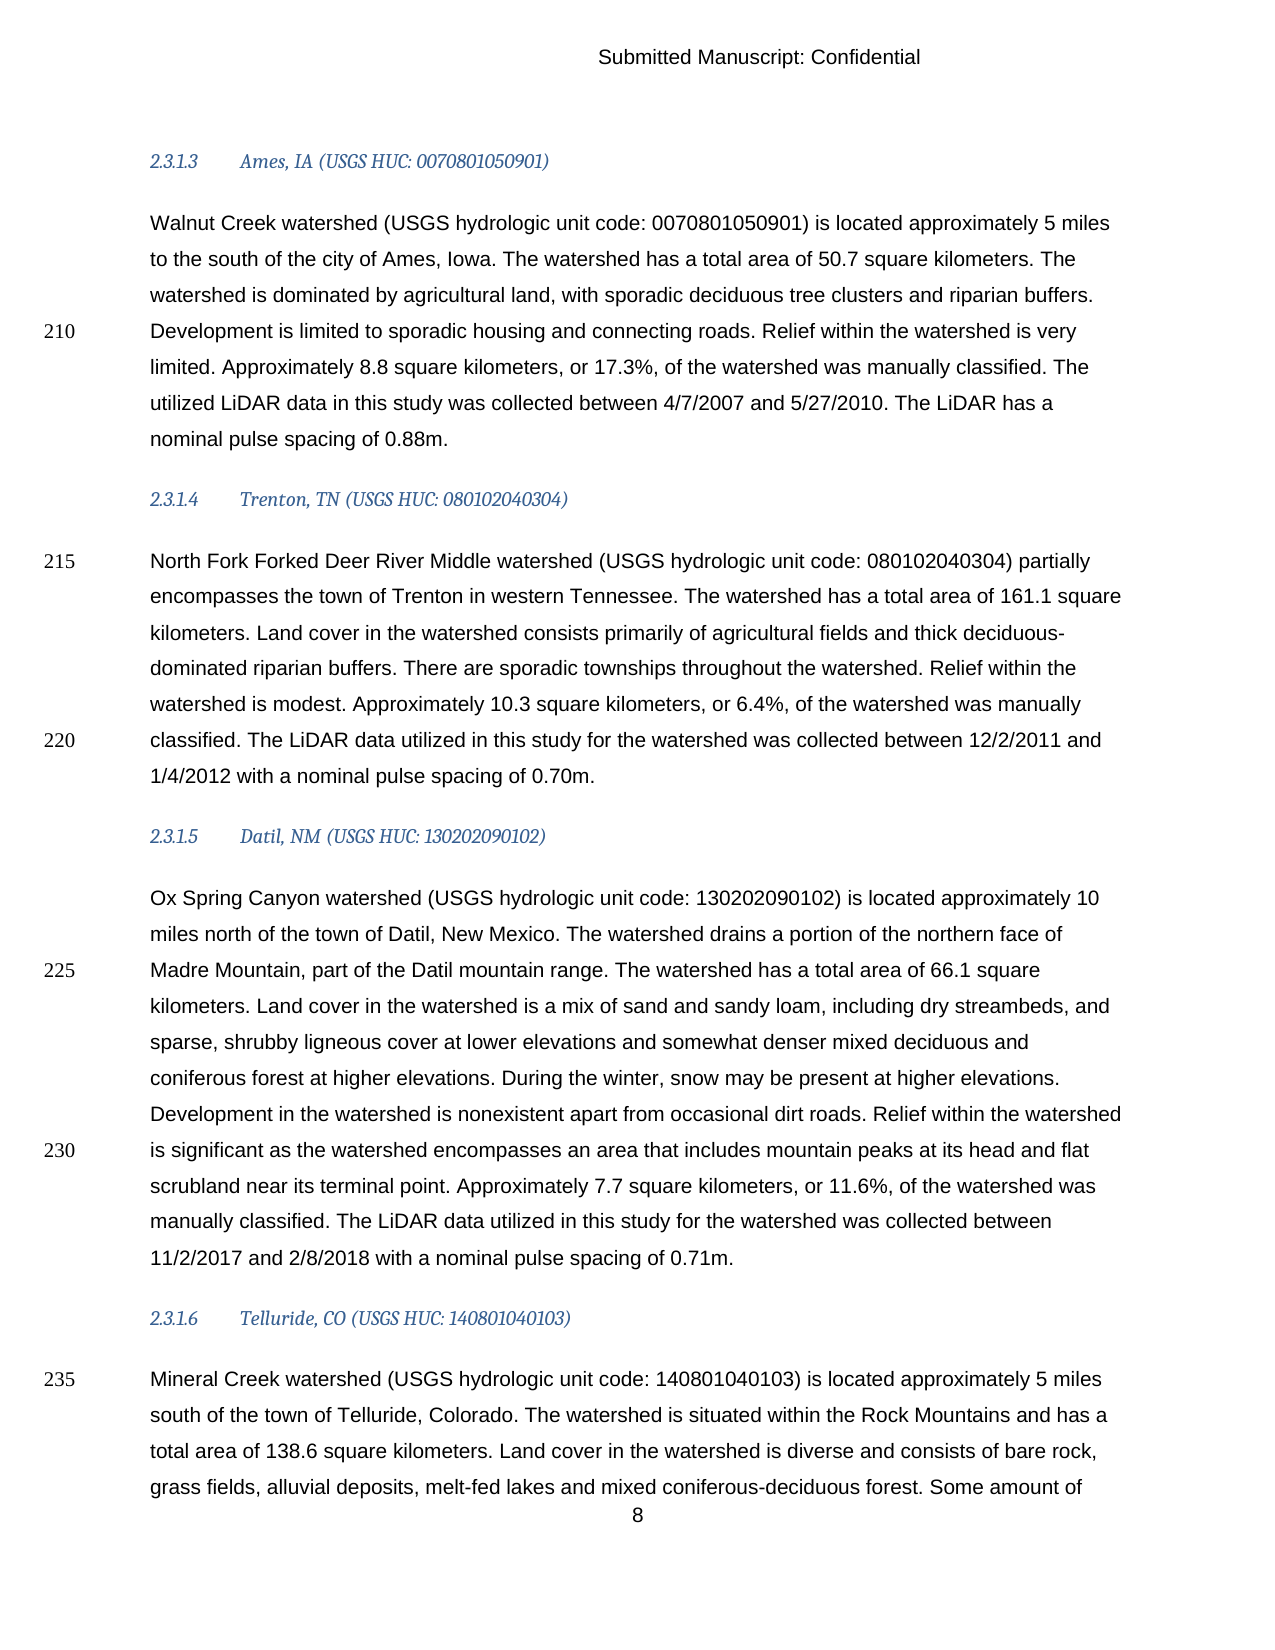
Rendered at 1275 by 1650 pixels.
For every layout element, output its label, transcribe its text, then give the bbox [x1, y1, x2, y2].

text Ox Spring Canyon watershed (USGS hydrologic unit code: 130202090102) is located approximately 10 miles north of the town of Datil, New Mexico. The watershed drains a portion of the northern face of Madre Mountain, part of the Datil mountain range. The watershed has a total area of 66.1 square kilometers. Land cover in the watershed is a mix of sand and sandy loam, including dry streambeds, and sparse, shrubby ligneous cover at lower elevations and somewhat denser mixed deciduous and coniferous forest at higher elevations. During the winter, snow may be present at higher elevations. Development in the watershed is nonexistent apart from occasional dirt roads. Relief within the watershed is significant as the watershed encompasses an area that includes mountain peaks at its head and flat scrubland near its terminal point. Approximately 7.7 square kilometers, or 11.6%, of the watershed was manually classified. The LiDAR data utilized in this study for the watershed was collected between 11/2/2017 and 2/8/2018 with a nominal pulse spacing of 0.71m. [150, 886, 1125, 1269]
text Walnut Creek watershed (USGS hydrologic unit code: 0070801050901) is located approximately 5 miles to the south of the city of Ames, Iowa. The watershed has a total area of 50.7 square kilometers. The watershed is dominated by agricultural land, with sporadic deciduous tree clusters and riparian buffers. Development is limited to sporadic housing and connecting roads. Relief within the watershed is very limited. Approximately 8.8 square kilometers, or 17.3%, of the watershed was manually classified. The utilized LiDAR data in this study was collected between 4/7/2007 and 5/27/2010. The LiDAR has a nominal pulse spacing of 0.88m. [150, 211, 1125, 451]
subtitle Datil, NM (USGS HUC: 130202090102) [150, 825, 1125, 849]
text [150, 1367, 1125, 1499]
subtitle Telluride, CO (USGS HUC: 140801040103) [150, 1306, 1125, 1330]
text North Fork Forked Deer River Middle watershed (USGS hydrologic unit code: 080102040304) partially encompasses the town of Trenton in western Tennessee. The watershed has a total area of 161.1 square kilometers. Land cover in the watershed consists primarily of agricultural fields and thick deciduous-dominated riparian buffers. There are sporadic townships throughout the watershed. Relief within the watershed is modest. Approximately 10.3 square kilometers, or 6.4%, of the watershed was manually classified. The LiDAR data utilized in this study for the watershed was collected between 12/2/2011 and 1/4/2012 with a nominal pulse spacing of 0.70m. [150, 548, 1125, 788]
subtitle Ames, IA (USGS HUC: 0070801050901) [150, 150, 1125, 174]
subtitle Trenton, TN (USGS HUC: 080102040304) [150, 487, 1125, 511]
